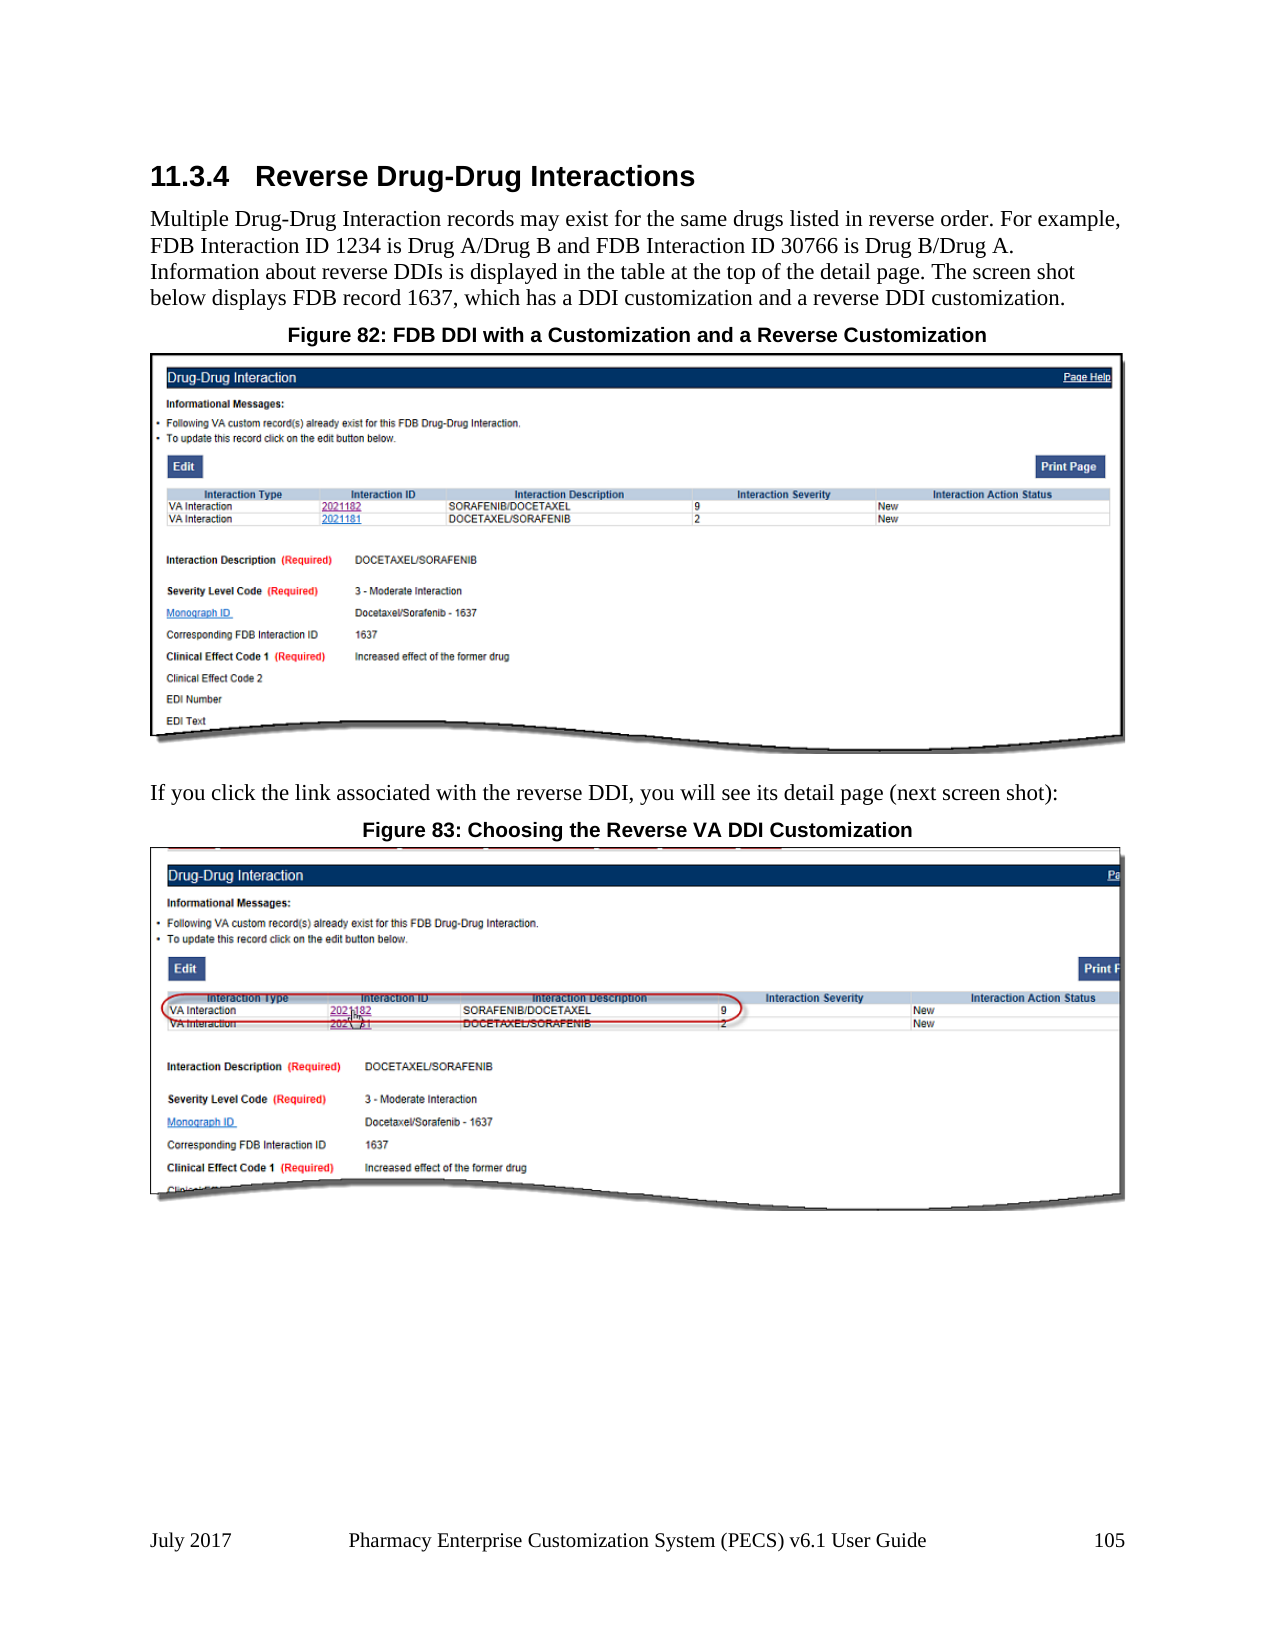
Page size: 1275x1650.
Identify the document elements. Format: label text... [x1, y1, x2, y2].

picture [150, 847, 1125, 1211]
text Figure 82: FDB DDI with a Customization and a Reverse Customization [150, 323, 1125, 347]
text Figure 83: Choosing the Reverse VA DDI Customization [150, 817, 1125, 841]
text If you click the link associated with the reverse DDI, you will see its detail page (next screen shot): [150, 778, 1125, 805]
text Multiple Drug-Drug Interaction records may exist for the same drugs listed in reverse order. For example, FDB Interaction ID 1234 is Drug A/Drug B and FDB Interaction ID 30766 is Drug B/Drug A. Information about reverse DDIs is displayed in the table at the top of the detail page. The screen shot below displays FDB record 1637, which has a DDI customization and a reverse DDI customization. [150, 205, 1125, 311]
subtitle Reverse Drug-Drug Interactions [150, 159, 1125, 193]
picture [150, 353, 1125, 754]
